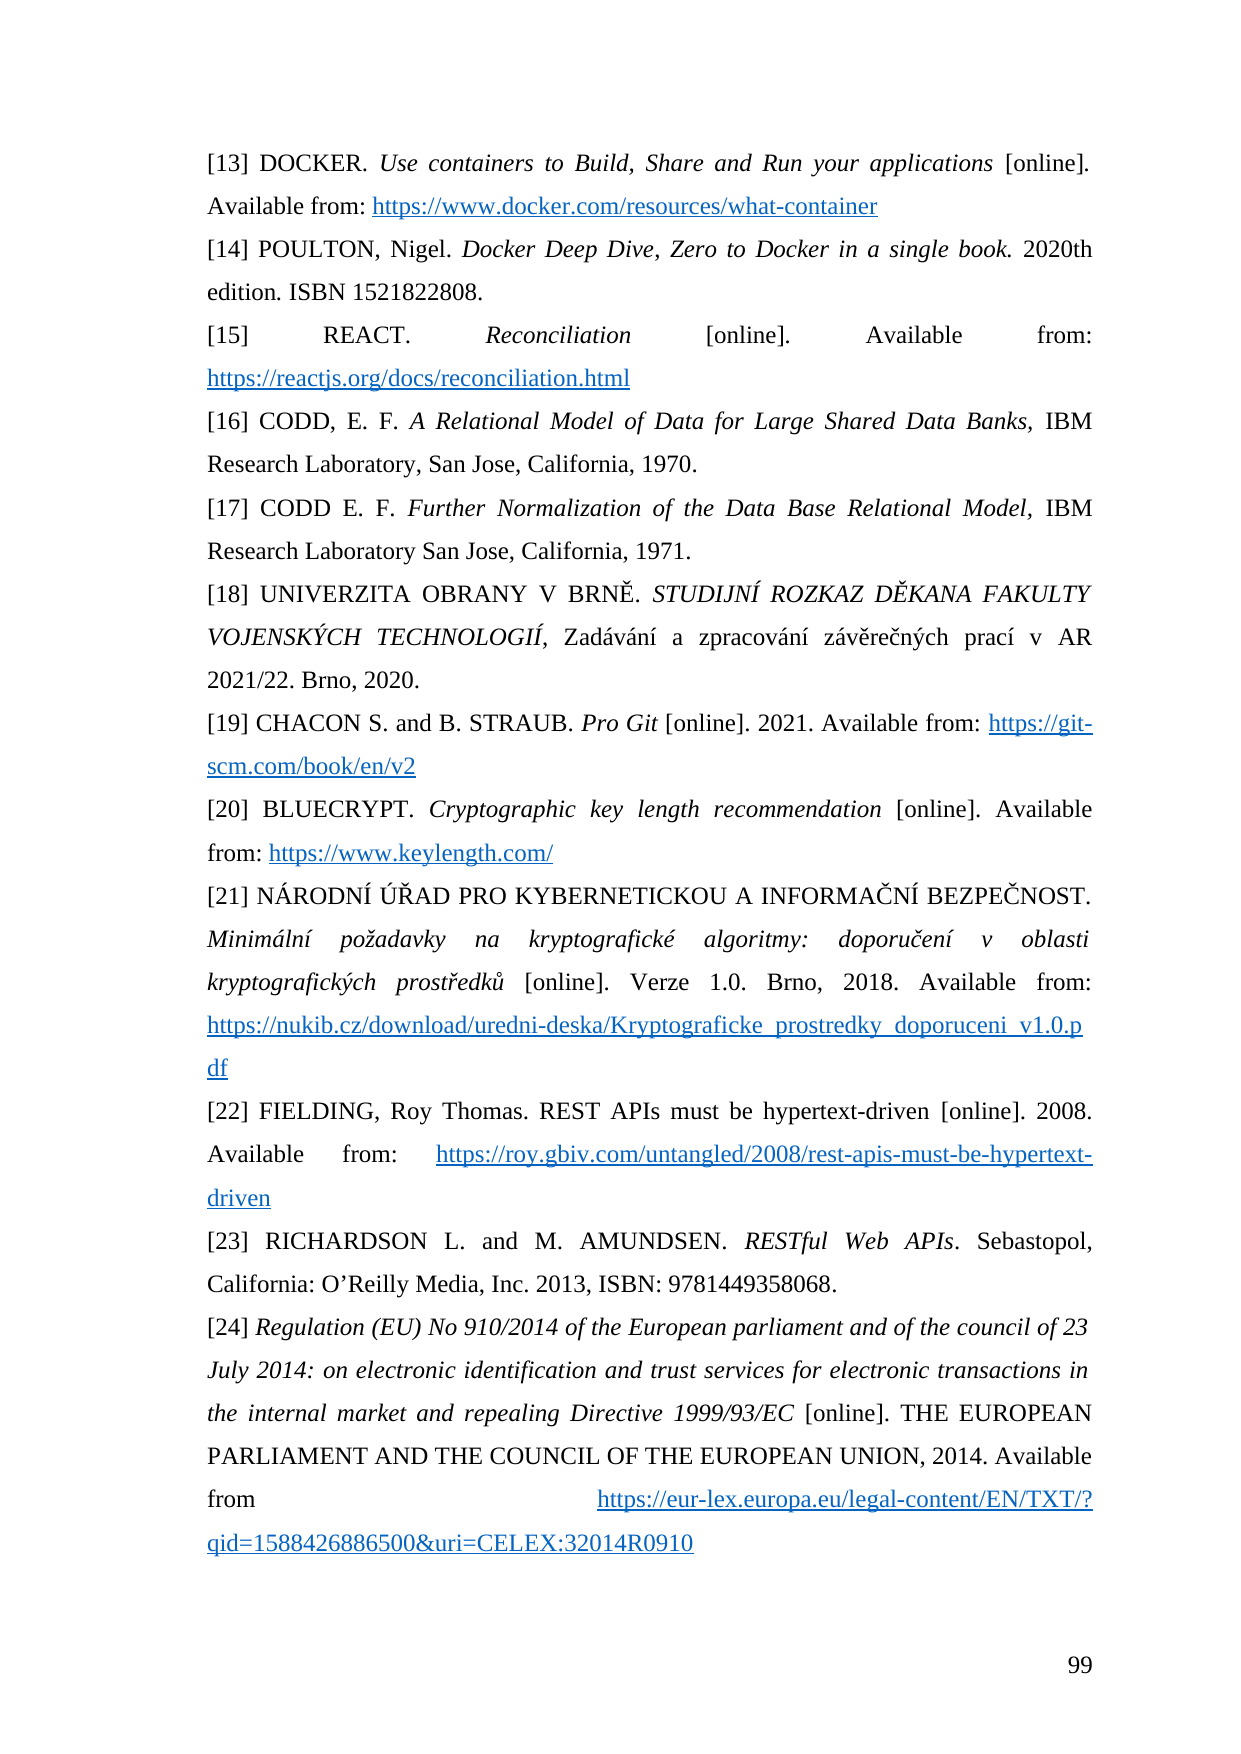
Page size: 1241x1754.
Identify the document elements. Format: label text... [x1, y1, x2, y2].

list RICHARDSON L. and M. AMUNDSEN. RESTful Web APIs. Sebastopol, California: O’Reilly Media, Inc. 2013, ISBN: 9781449358068. [207, 1226, 1092, 1298]
list DOCKER. Use containers to Build, Share and Run your applications [online]. Available from: https://www.docker.com/resources/what-container [207, 148, 1092, 219]
list Regulation (EU) No 910/2014 of the European parliament and of the council of 23 July 2014: on electronic identification and trust services for electronic transactions in the internal market and repealing Directive 1999/93/EC [online]. THE EUROPEAN PARLIAMENT AND THE COUNCIL OF THE EUROPEAN UNION, 2014. Available from https://eur-lex.europa.eu/legal-content/EN/TXT/?qid=1588426886500&uri=CELEX:32014R0910 [207, 1312, 1092, 1556]
list FIELDING, Roy Thomas. REST APIs must be hypertext-driven [online]. 2008. Available from: https://roy.gbiv.com/untangled/2008/rest-apis-must-be-hypertext-driven [207, 1096, 1092, 1211]
list BLUECRYPT. Cryptographic key length recommendation [online]. Available from: https://www.keylength.com/ [207, 794, 1092, 866]
list POULTON, Nigel. Docker Deep Dive, Zero to Docker in a single book. 2020th edition. ISBN 1521822808. [207, 234, 1092, 306]
list CHACON S. and B. STRAUB. Pro Git [online]. 2021. Available from: https://git-scm.com/book/en/v2 [207, 708, 1092, 780]
list CODD E. F. Further Normalization of the Data Base Relational Model, IBM Research Laboratory San Jose, California, 1971. [207, 493, 1092, 564]
list CODD, E. F. A Relational Model of Data for Large Shared Data Banks, IBM Research Laboratory, San Jose, California, 1970. [207, 406, 1092, 478]
list NÁRODNÍ ÚŘAD PRO KYBERNETICKOU A INFORMAČNÍ BEZPEČNOST. Minimální požadavky na kryptografické algoritmy: doporučení v oblasti kryptografických prostředků [online]. Verze 1.0. Brno, 2018. Available from: https://nukib.cz/download/uredni-deska/Kryptograficke_prostredky_doporuceni_v1.0.pdf [207, 881, 1092, 1082]
list UNIVERZITA OBRANY V BRNĚ. STUDIJNÍ ROZKAZ DĚKANA FAKULTY VOJENSKÝCH TECHNOLOGIÍ, Zadávání a zpracování závěrečných prací v AR 2021/22. Brno, 2020. [207, 579, 1092, 694]
list REACT. Reconciliation [online]. Available from: https://reactjs.org/docs/reconciliation.html [207, 320, 1092, 392]
